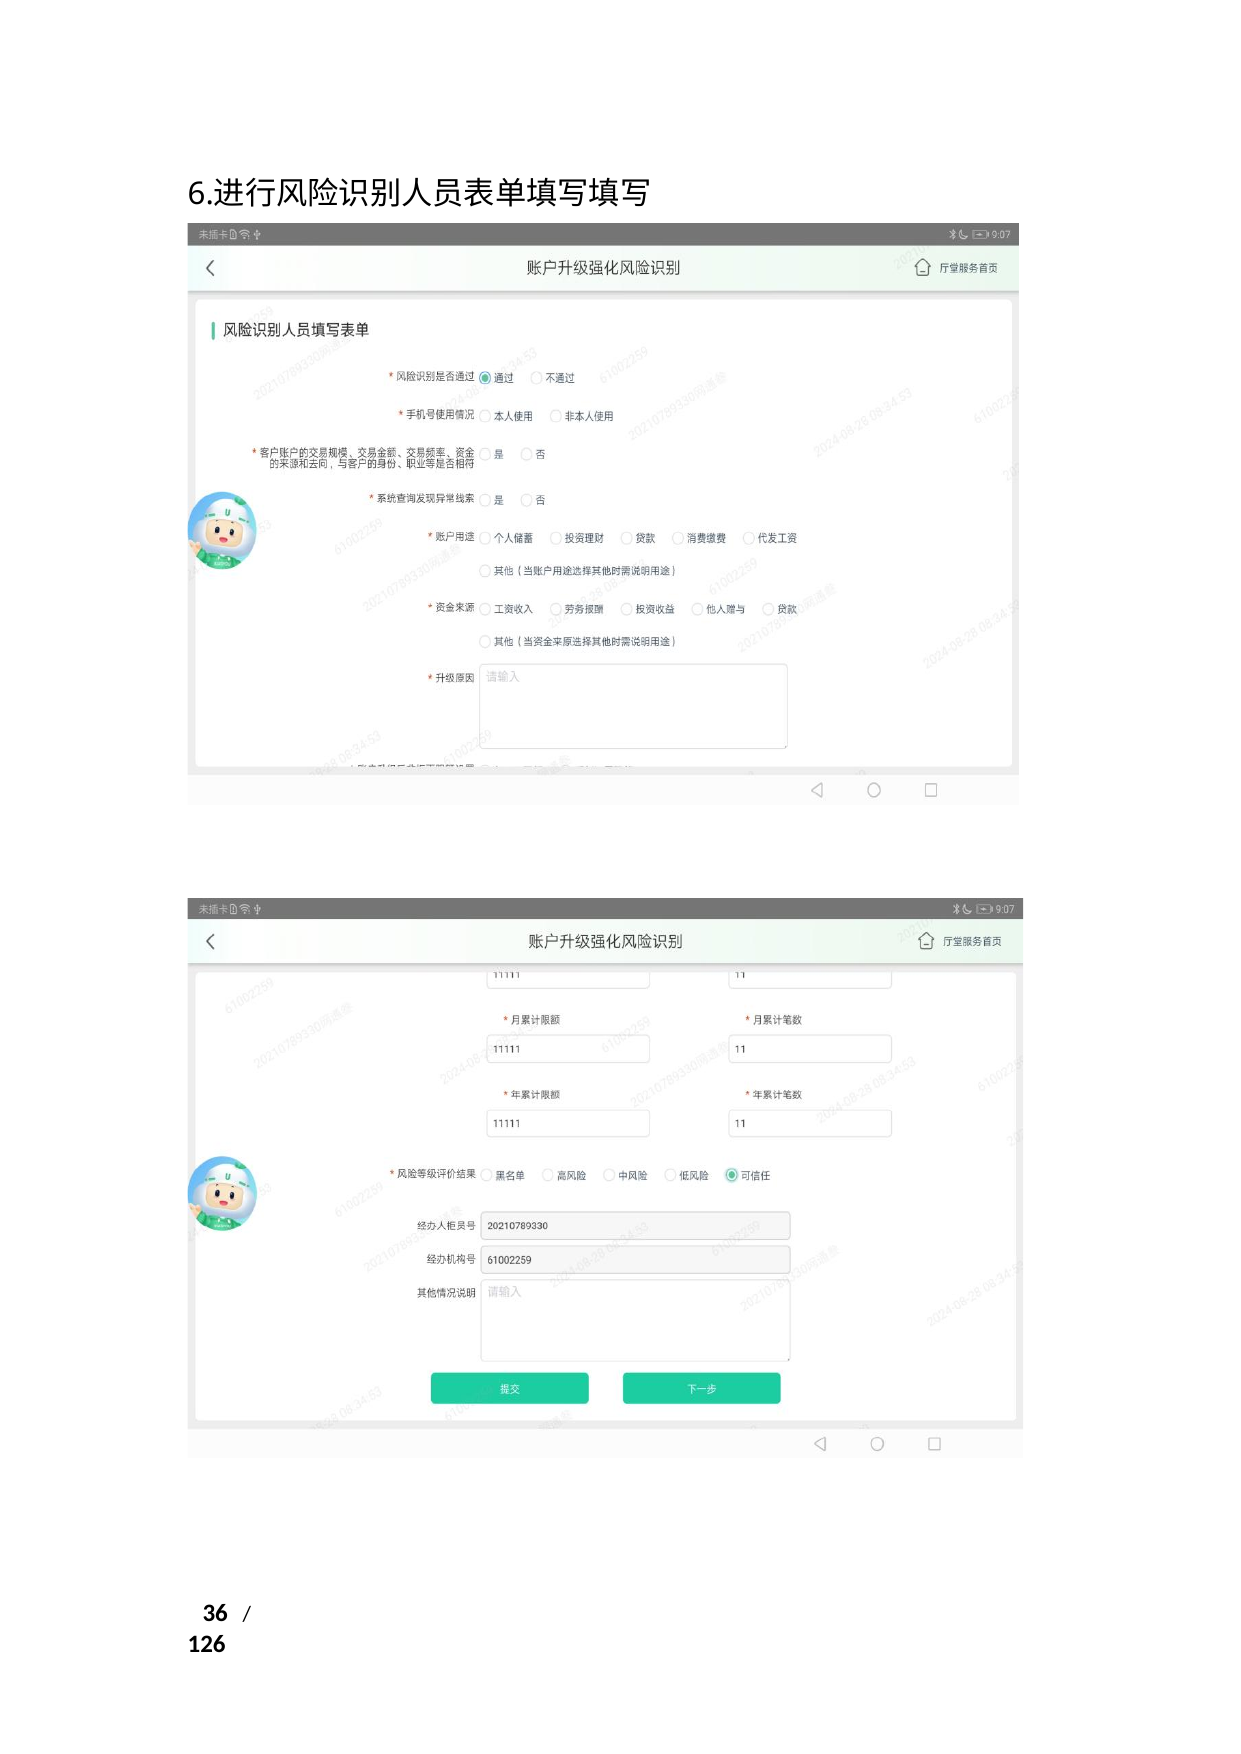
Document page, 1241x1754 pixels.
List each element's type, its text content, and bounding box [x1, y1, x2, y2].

picture [187, 898, 1024, 1458]
picture [187, 223, 1019, 805]
text 6.进行风险识别人员表单填写填写 [187, 159, 1053, 224]
